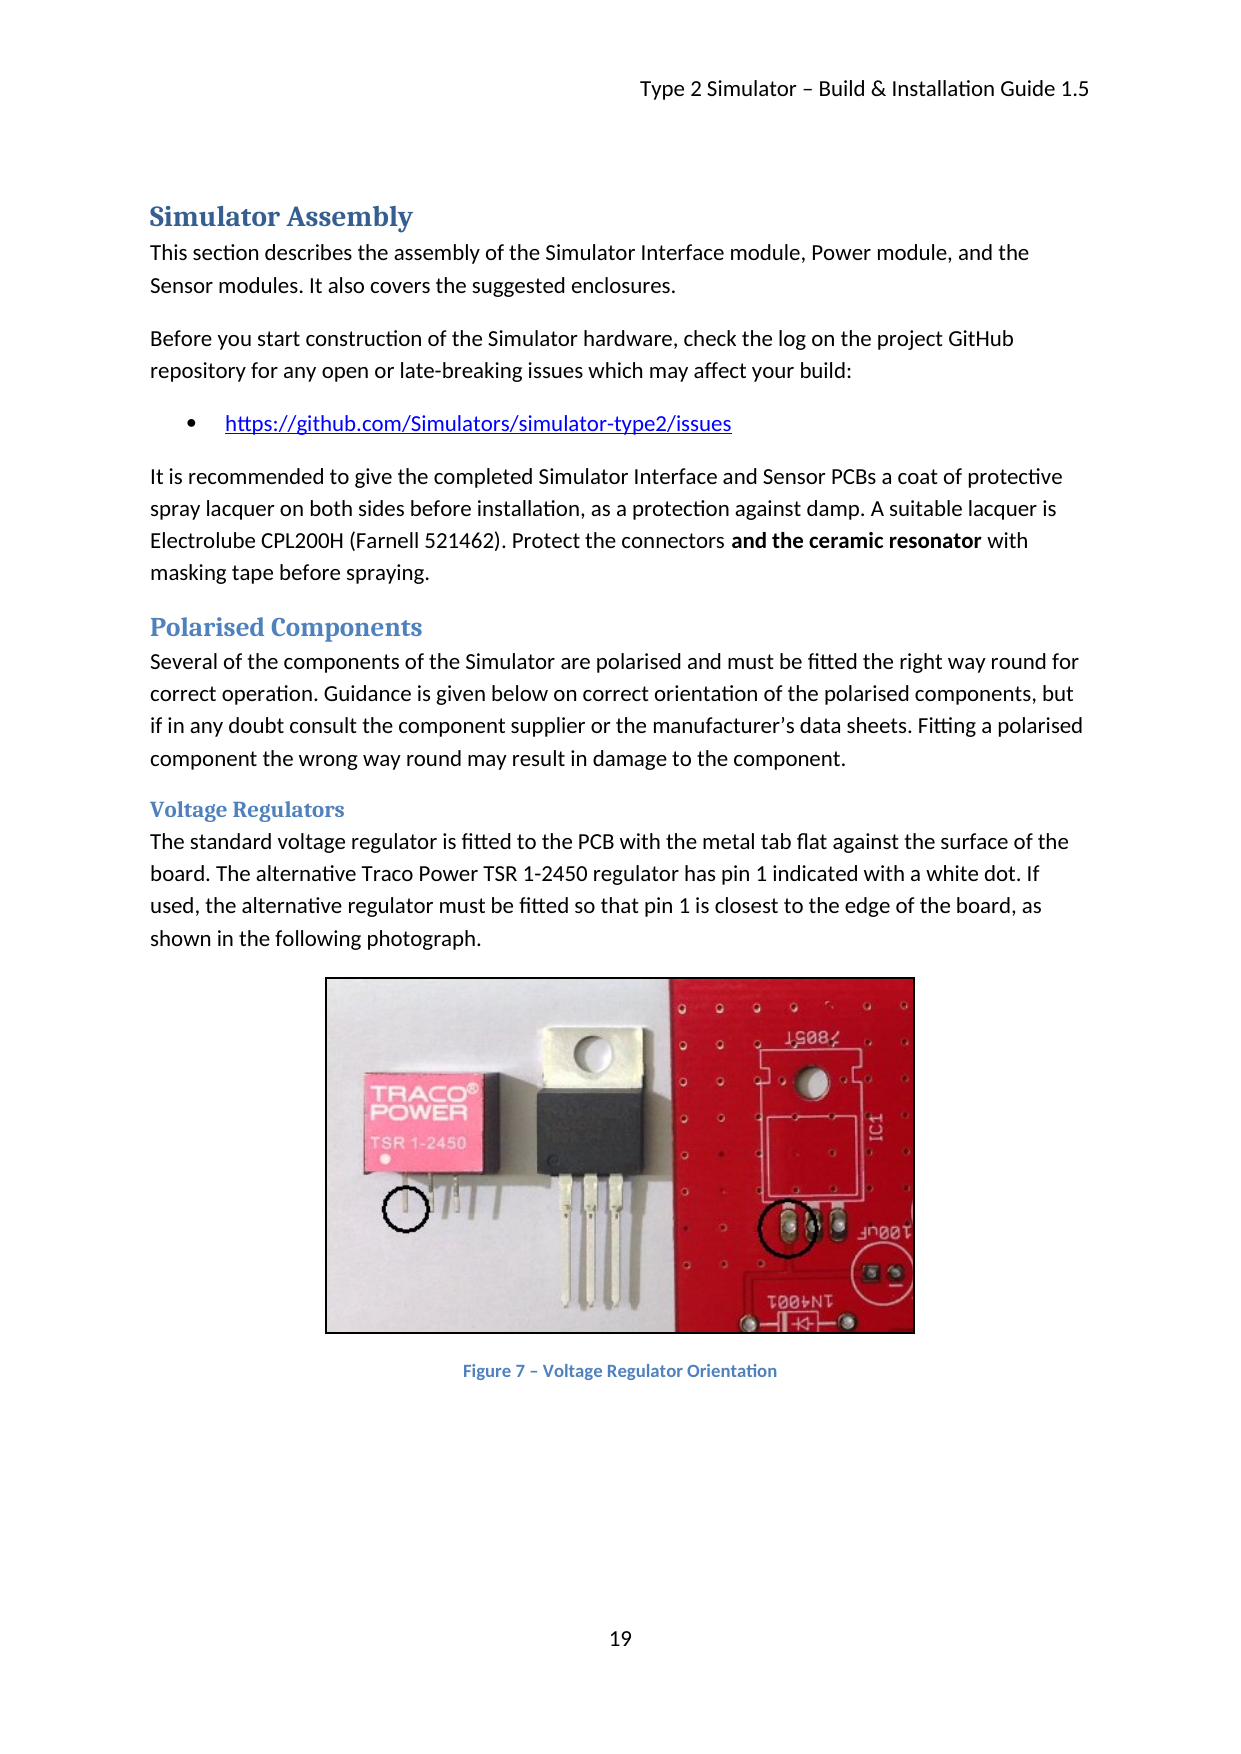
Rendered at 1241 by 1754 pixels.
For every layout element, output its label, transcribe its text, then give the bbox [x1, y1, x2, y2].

subtitle Voltage Regulators [150, 797, 1090, 823]
subtitle Simulator Assembly [150, 200, 1090, 233]
subtitle Polarised Components [150, 612, 1090, 643]
text The standard voltage regulator is fitted to the PCB with the metal tab flat against the surface of the board. The alternative Traco Power TSR 1-2450 regulator has pin 1 indicated with a white dot. If used, the alternative regulator must be fitted so that pin 1 is closest to the edge of the board, as shown in the following photograph. [150, 827, 1090, 952]
text Figure 7 – Voltage Regulator Orientation [150, 1359, 1090, 1382]
text It is recommended to give the completed Simulator Interface and Sensor PCBs a coat of protective spray lacquer on both sides before installation, as a protection against damp. A suitable lacquer is Electrolube CPL200H (Farnell 521462). Protect the connectors and the ceramic resonator with masking tape before spraying. [150, 462, 1090, 587]
list https://github.com/Simulators/simulator-type2/issues [187, 409, 1090, 437]
picture [327, 979, 913, 1332]
text Before you start construction of the Simulator hardware, check the log on the project GitHub repository for any open or late-breaking issues which may affect your build: [150, 324, 1090, 384]
text the components of the Simulator are polarised and must be fitted the right way round for correct operation. Guidance is given below on correct orientation of the polarised components, but if in any doubt consult the component supplier or the manufacturer’s data sheets. Fitting a polarised component the wrong ay round may result in damage to the component. [150, 647, 1090, 772]
text This section describes the assembly of the Simulator Interface module, Power module, and the Sensor modules. It also covers the suggested enclosures. [150, 238, 1090, 299]
